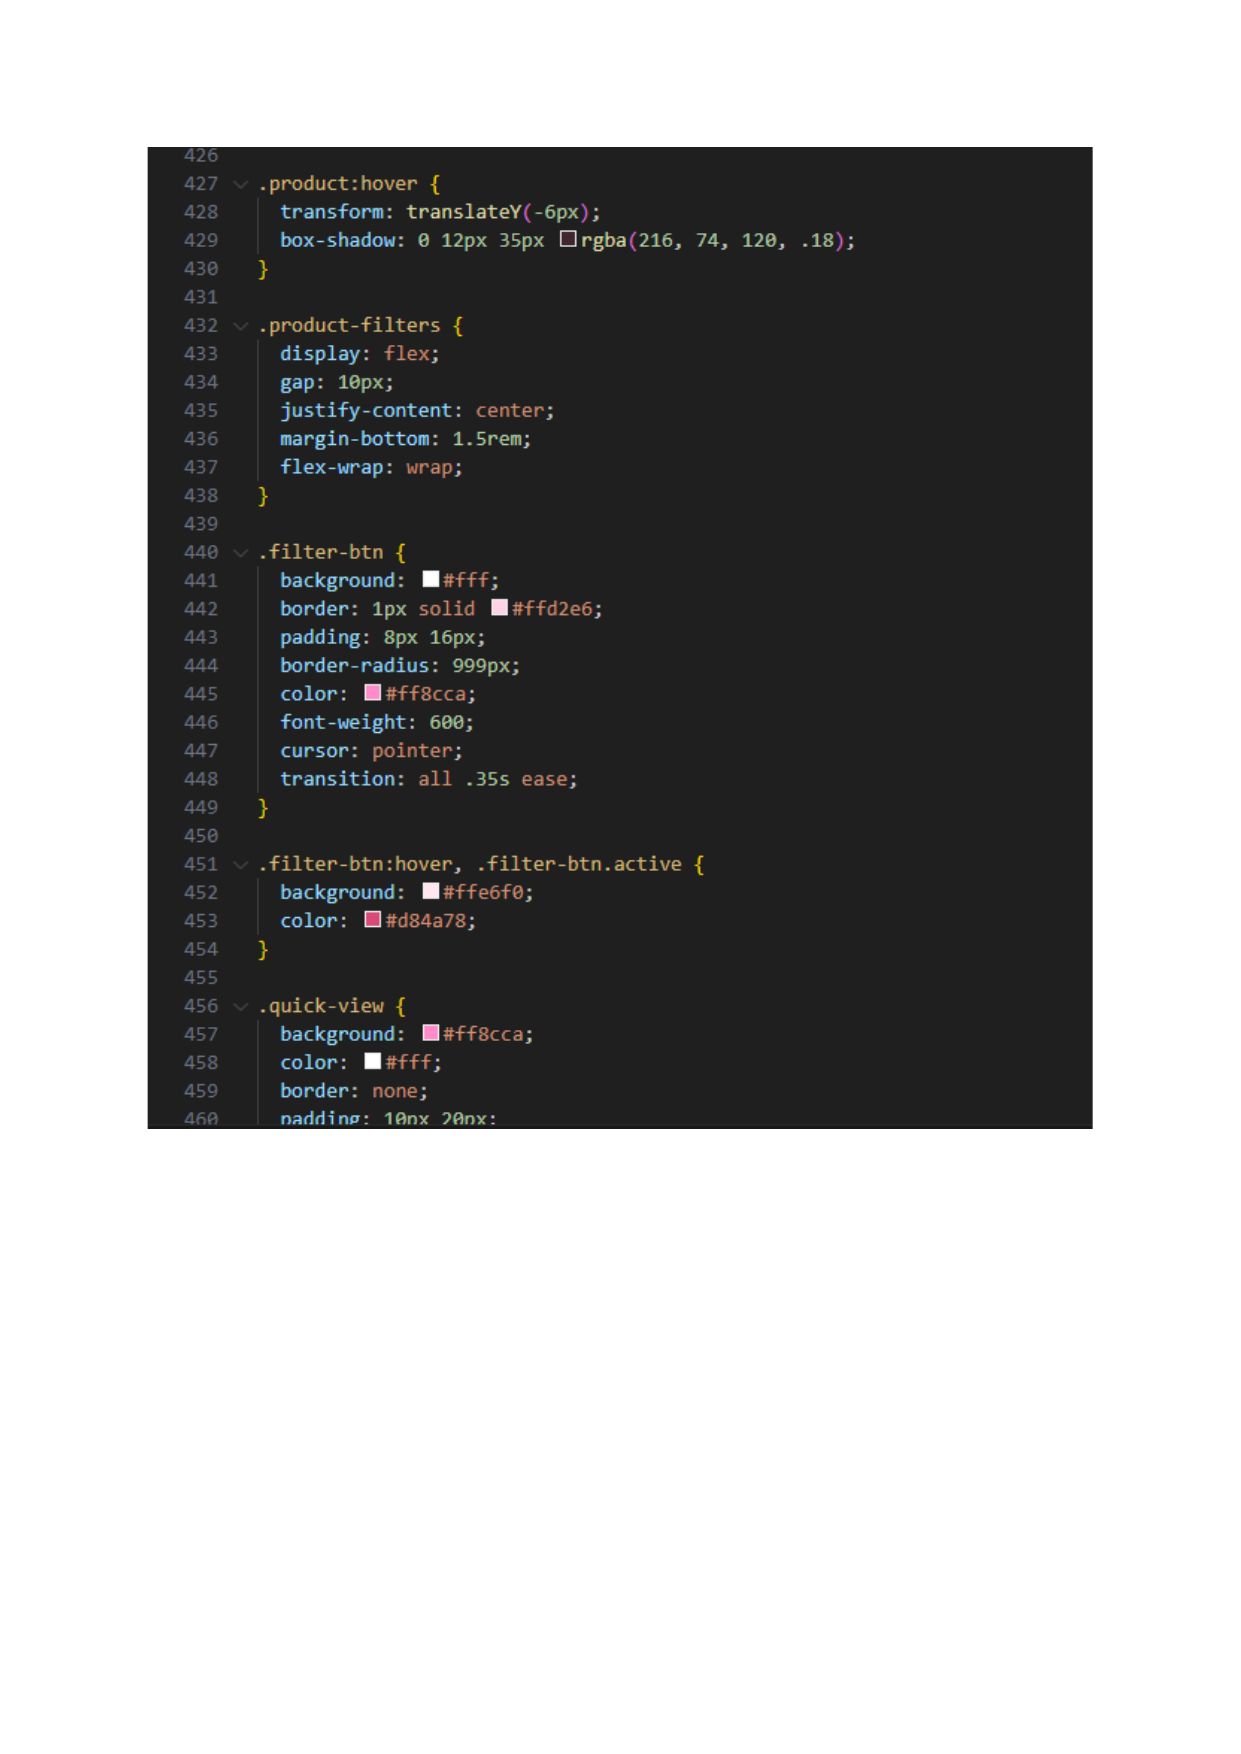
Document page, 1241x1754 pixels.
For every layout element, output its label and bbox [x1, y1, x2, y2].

picture [147, 147, 1093, 1129]
